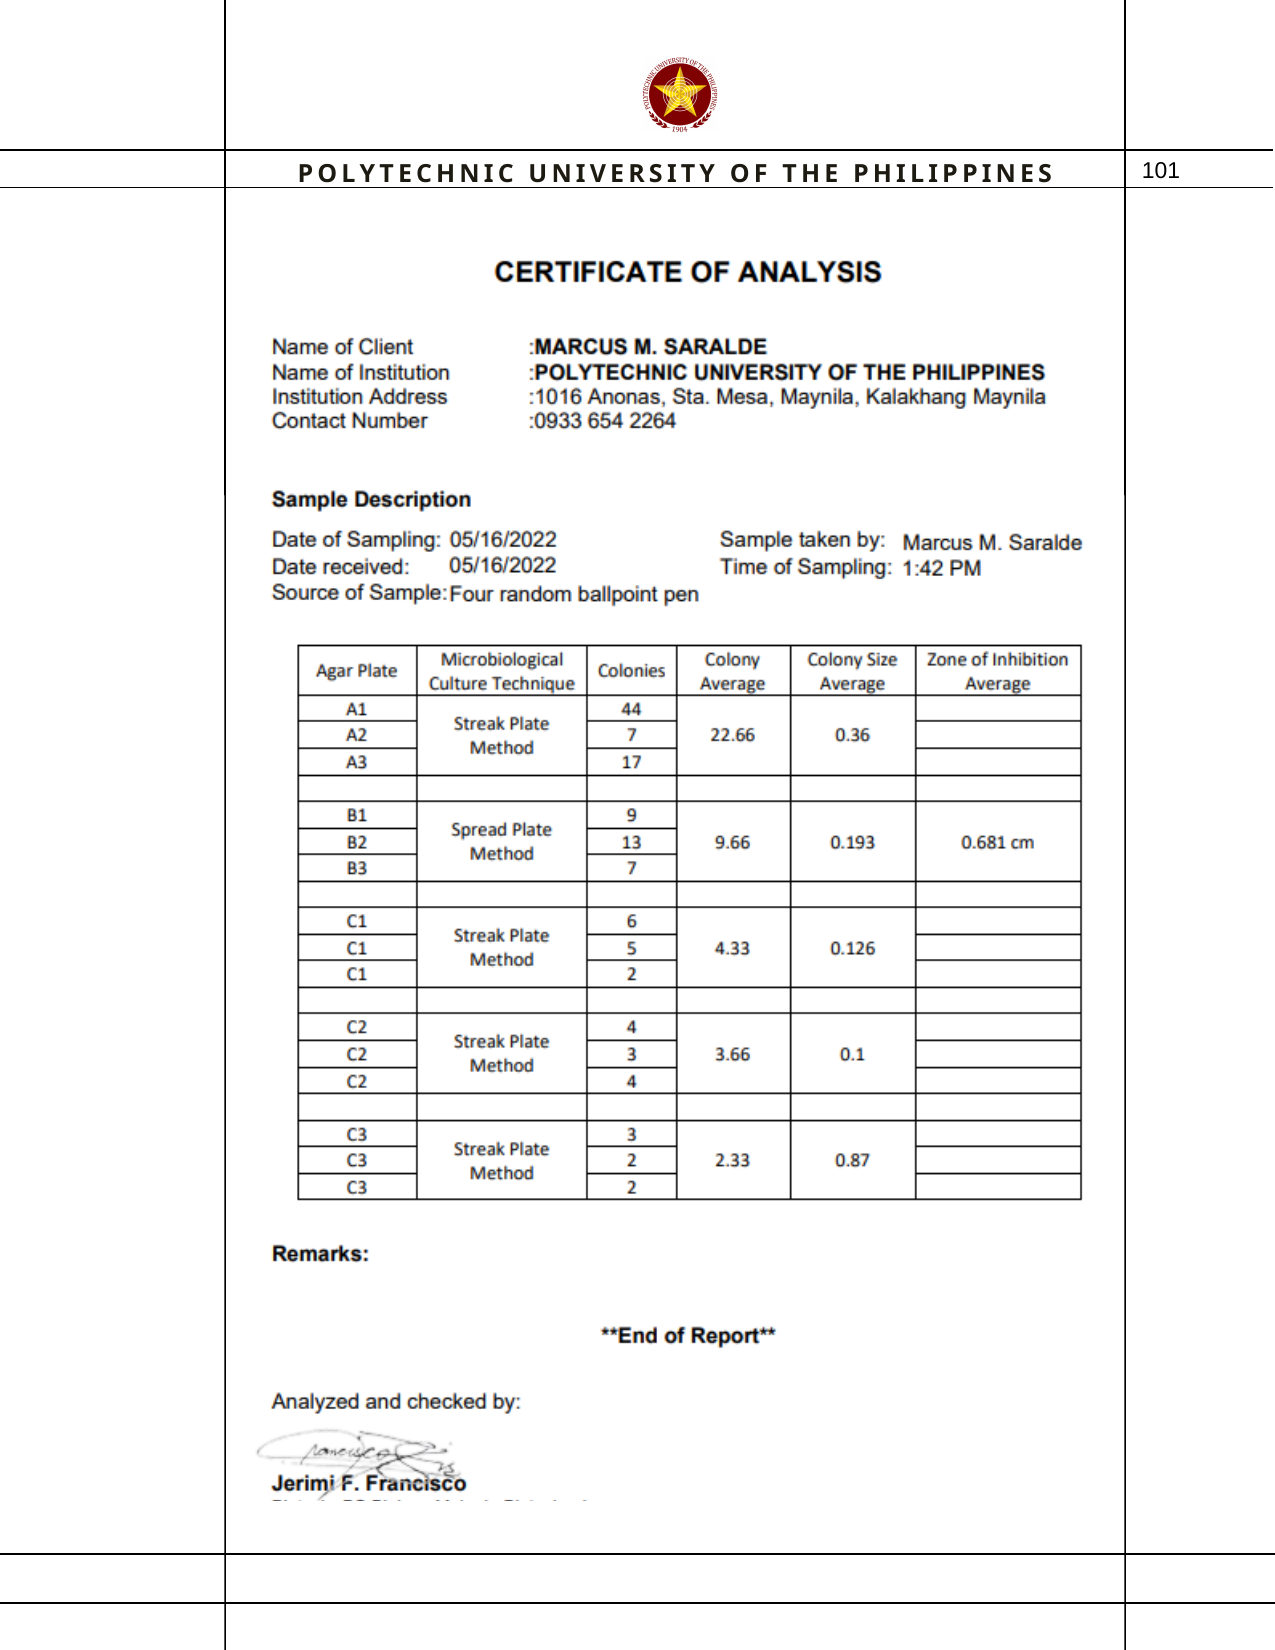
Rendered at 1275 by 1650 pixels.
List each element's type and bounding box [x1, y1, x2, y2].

picture [642, 57, 718, 133]
picture [248, 218, 1103, 1501]
